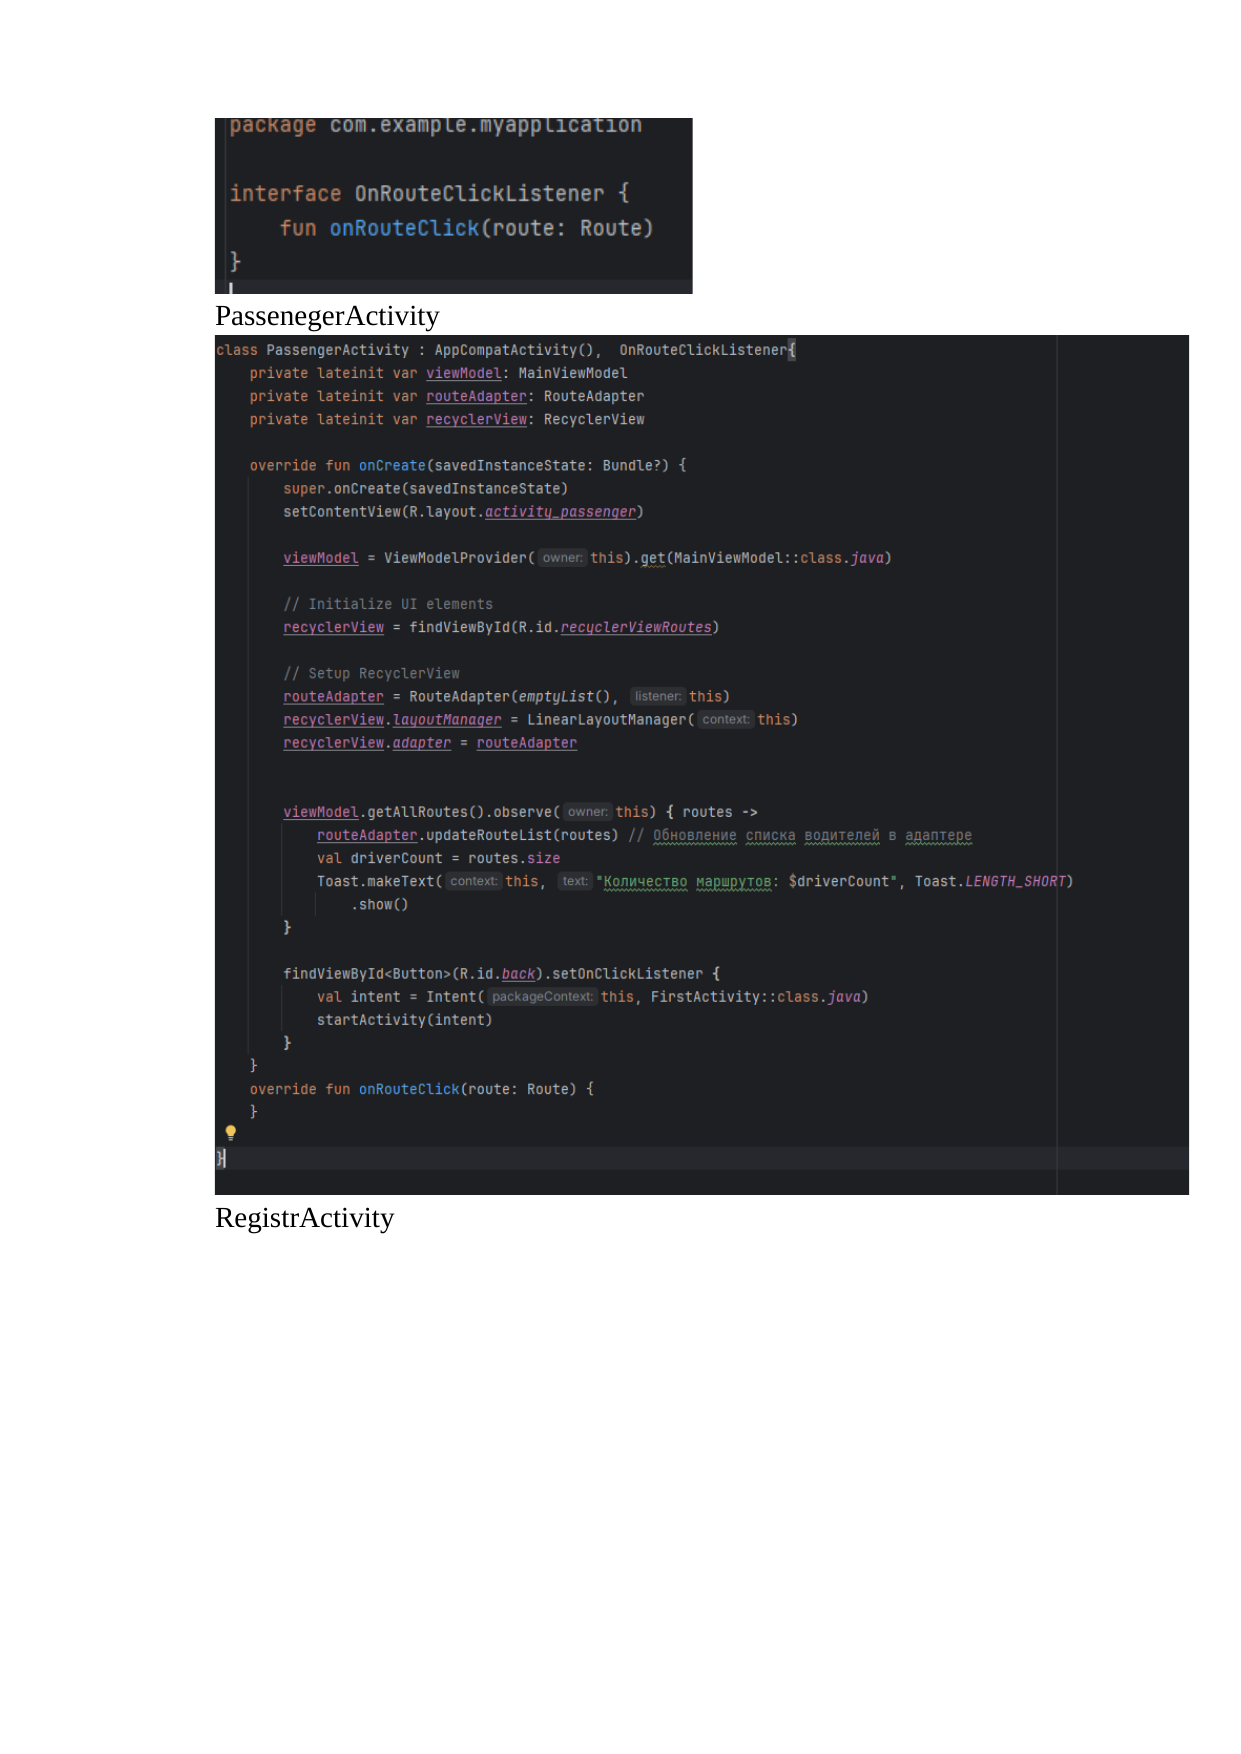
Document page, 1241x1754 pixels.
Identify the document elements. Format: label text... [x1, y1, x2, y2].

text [215, 118, 1152, 335]
picture [214, 335, 1190, 1195]
picture [214, 118, 693, 294]
